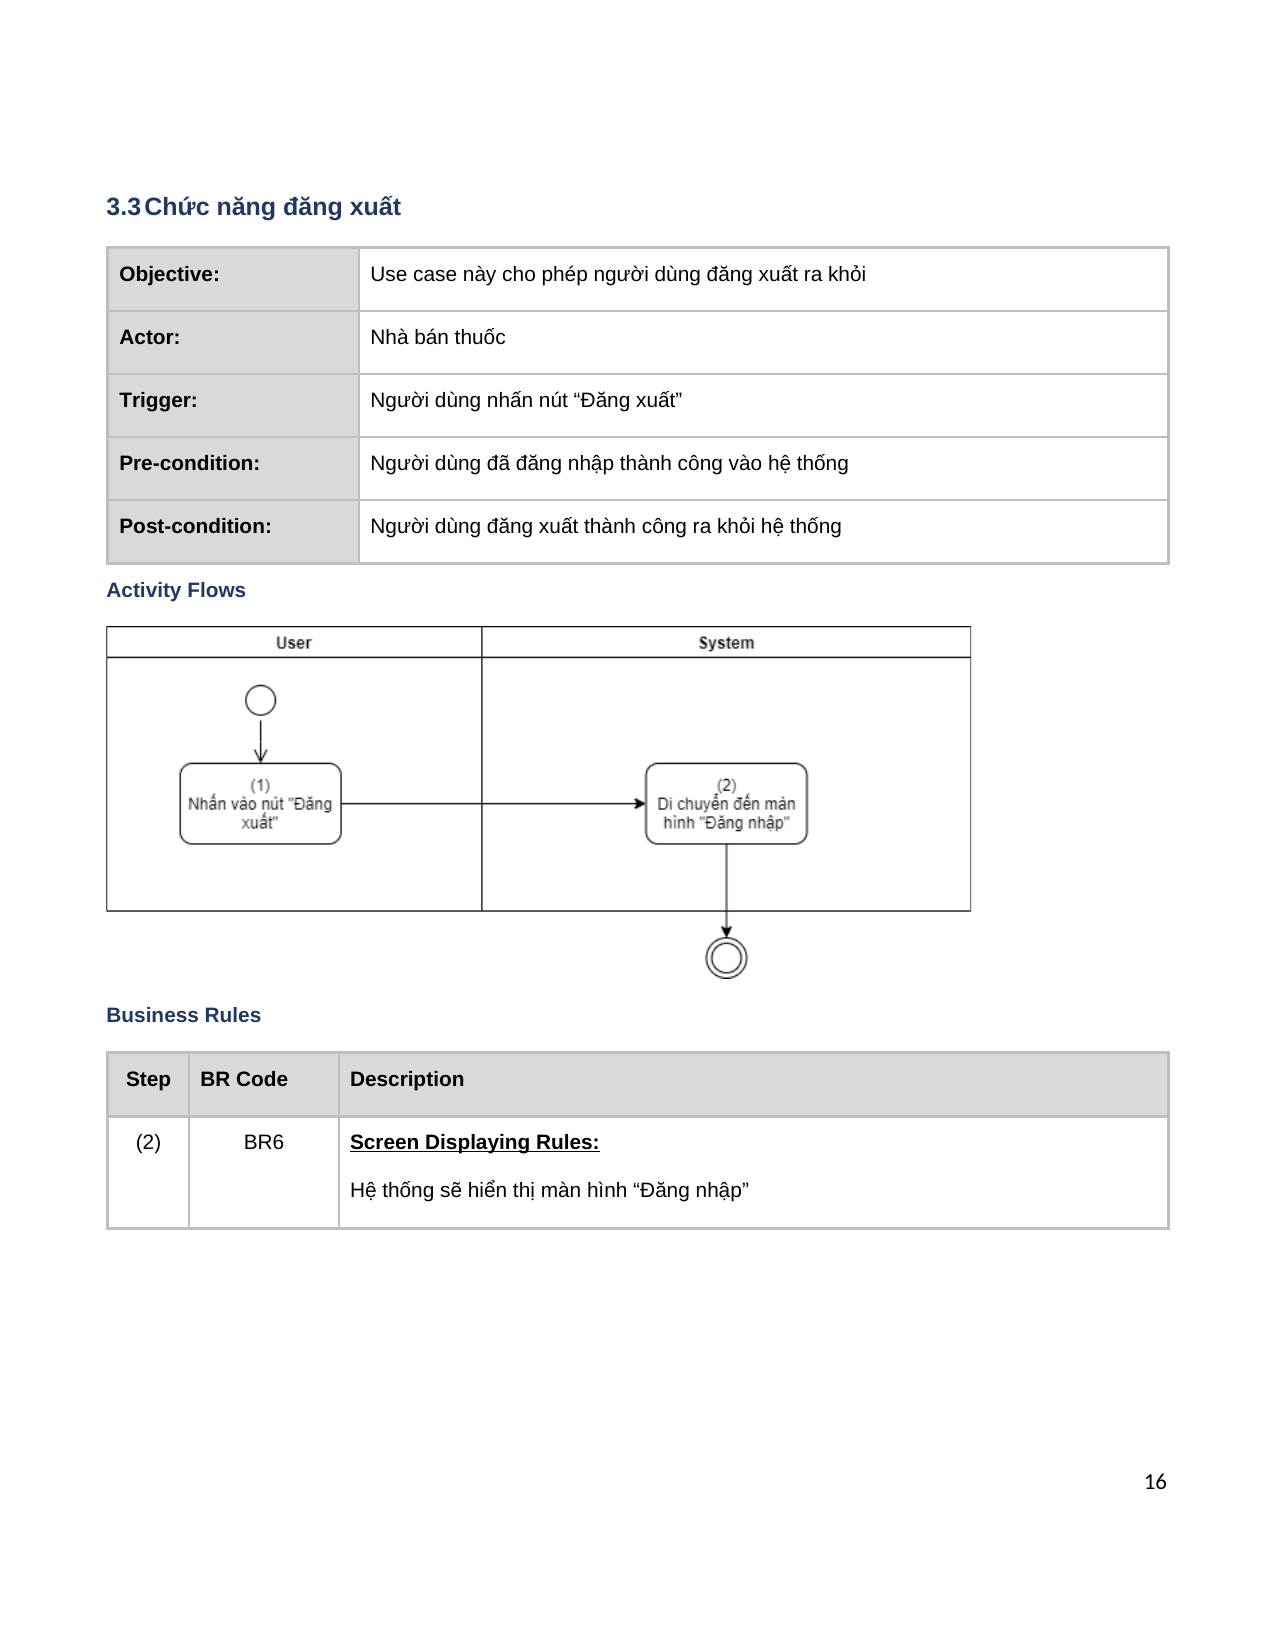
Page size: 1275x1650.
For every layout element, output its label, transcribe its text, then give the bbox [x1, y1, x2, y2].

table_cell Nhà bán thuốc [360, 312, 1167, 373]
table_header Use case này cho phép người dùng đăng xuất ra khỏi [360, 249, 1167, 310]
table_cell Người dùng đã đăng nhập thành công vào hệ thống [360, 438, 1167, 499]
table_cell Người dùng đăng xuất thành công ra khỏi hệ thống [360, 501, 1167, 562]
table_cell Pre-condition: [109, 438, 358, 499]
table_header Description [340, 1054, 1167, 1115]
table_header BR Code [190, 1054, 338, 1115]
subtitle Chức năng đăng xuất [106, 192, 1167, 221]
table_cell (2) [109, 1118, 188, 1227]
table_header Step [109, 1054, 188, 1115]
table_cell Post-condition: [109, 501, 358, 562]
table_cell Actor: [109, 312, 358, 373]
text Business Rules [106, 1003, 1167, 1027]
table_cell Người dùng nhấn nút “Đăng xuất” [360, 375, 1167, 436]
table_header Objective: [109, 249, 358, 310]
table_cell Trigger: [109, 375, 358, 436]
picture [106, 626, 972, 979]
table_cell Screen Displaying Rules: Hệ thống sẽ hiển thị màn hình “Đăng nhập” [340, 1118, 1167, 1227]
text Activity Flows [106, 578, 1167, 602]
